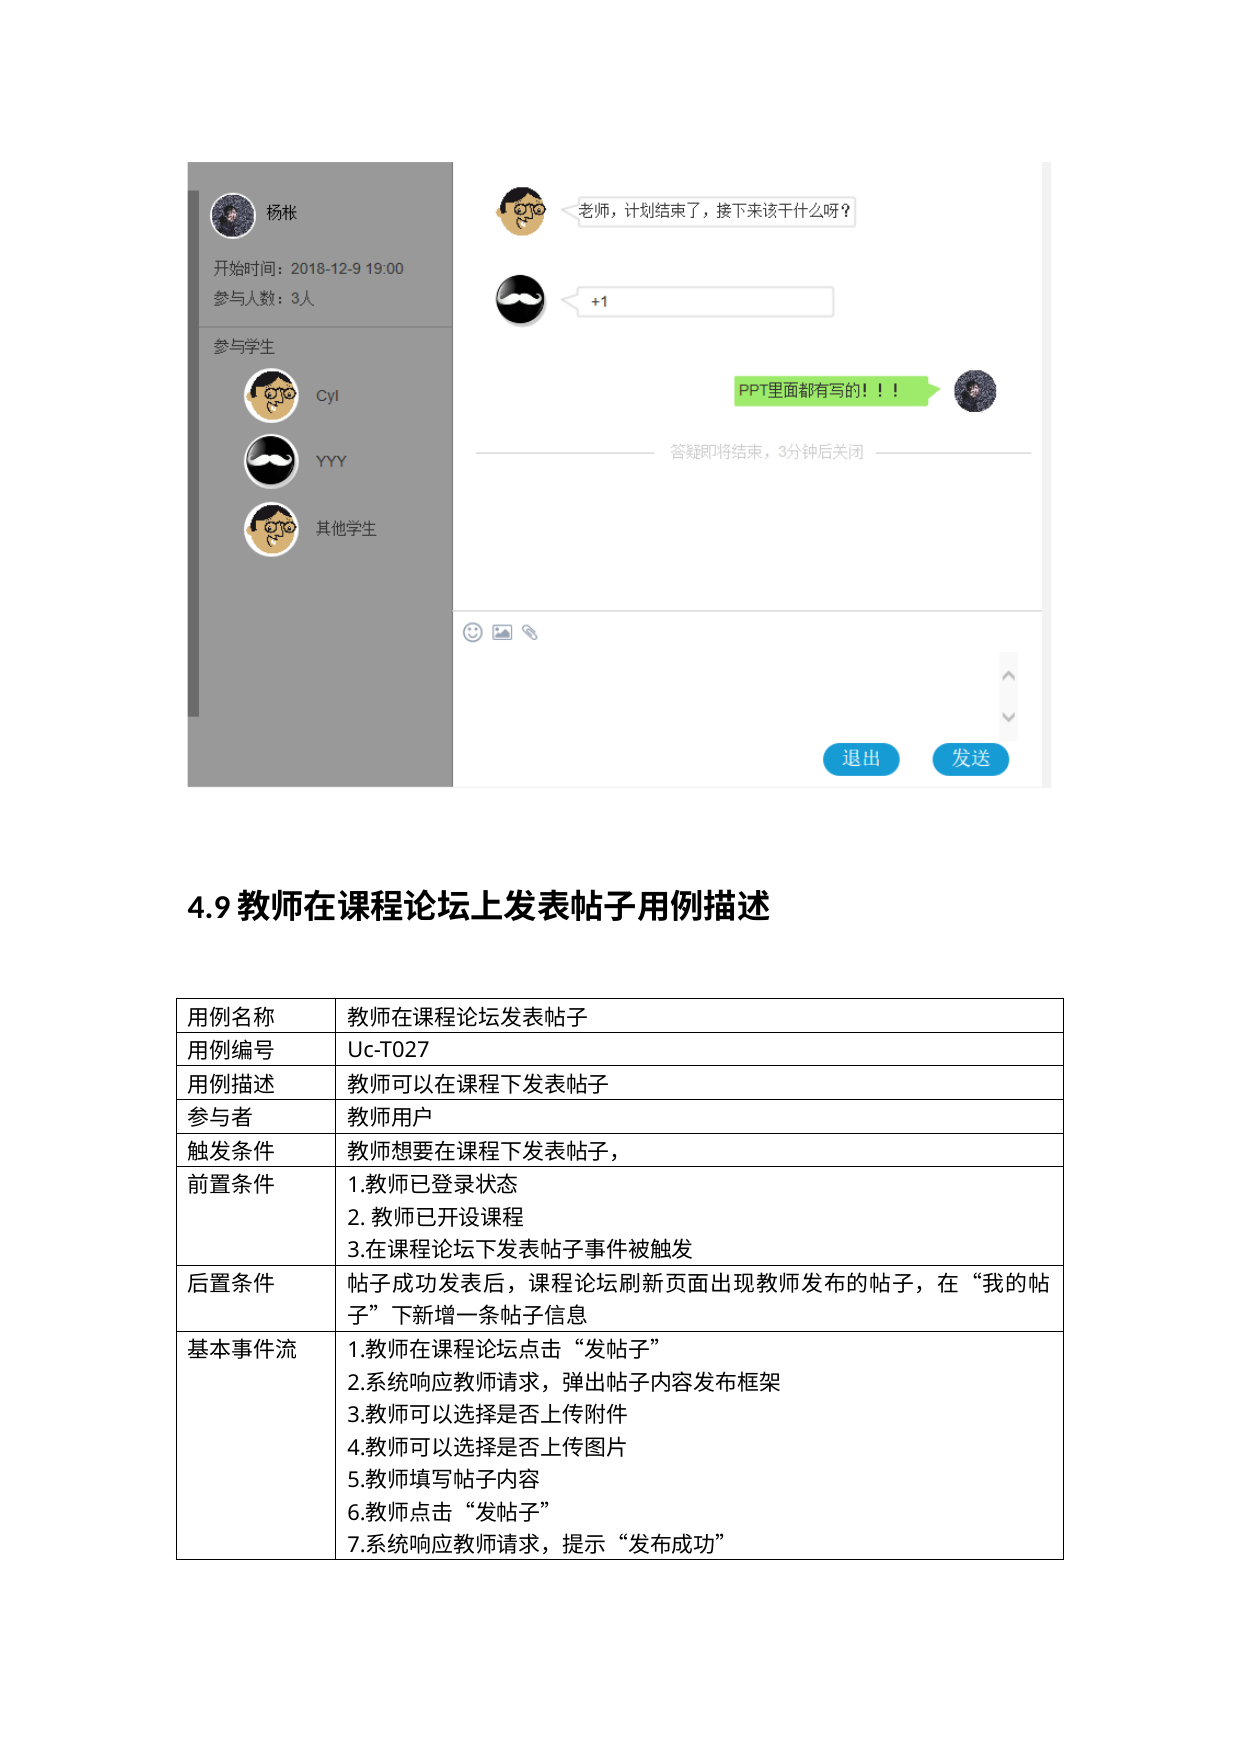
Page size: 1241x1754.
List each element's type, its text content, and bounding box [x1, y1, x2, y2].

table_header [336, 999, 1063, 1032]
picture [187, 162, 1052, 788]
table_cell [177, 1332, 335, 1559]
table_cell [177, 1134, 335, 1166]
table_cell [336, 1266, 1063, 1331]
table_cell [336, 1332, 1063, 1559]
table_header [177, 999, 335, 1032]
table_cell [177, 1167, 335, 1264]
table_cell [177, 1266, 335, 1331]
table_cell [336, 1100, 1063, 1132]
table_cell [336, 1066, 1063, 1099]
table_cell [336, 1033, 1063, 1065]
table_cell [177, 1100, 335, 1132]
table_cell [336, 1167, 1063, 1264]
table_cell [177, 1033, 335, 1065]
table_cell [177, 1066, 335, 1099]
subtitle 4.9教师在课程论坛上发表帖子用例描述 [187, 872, 1053, 937]
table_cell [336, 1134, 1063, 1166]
